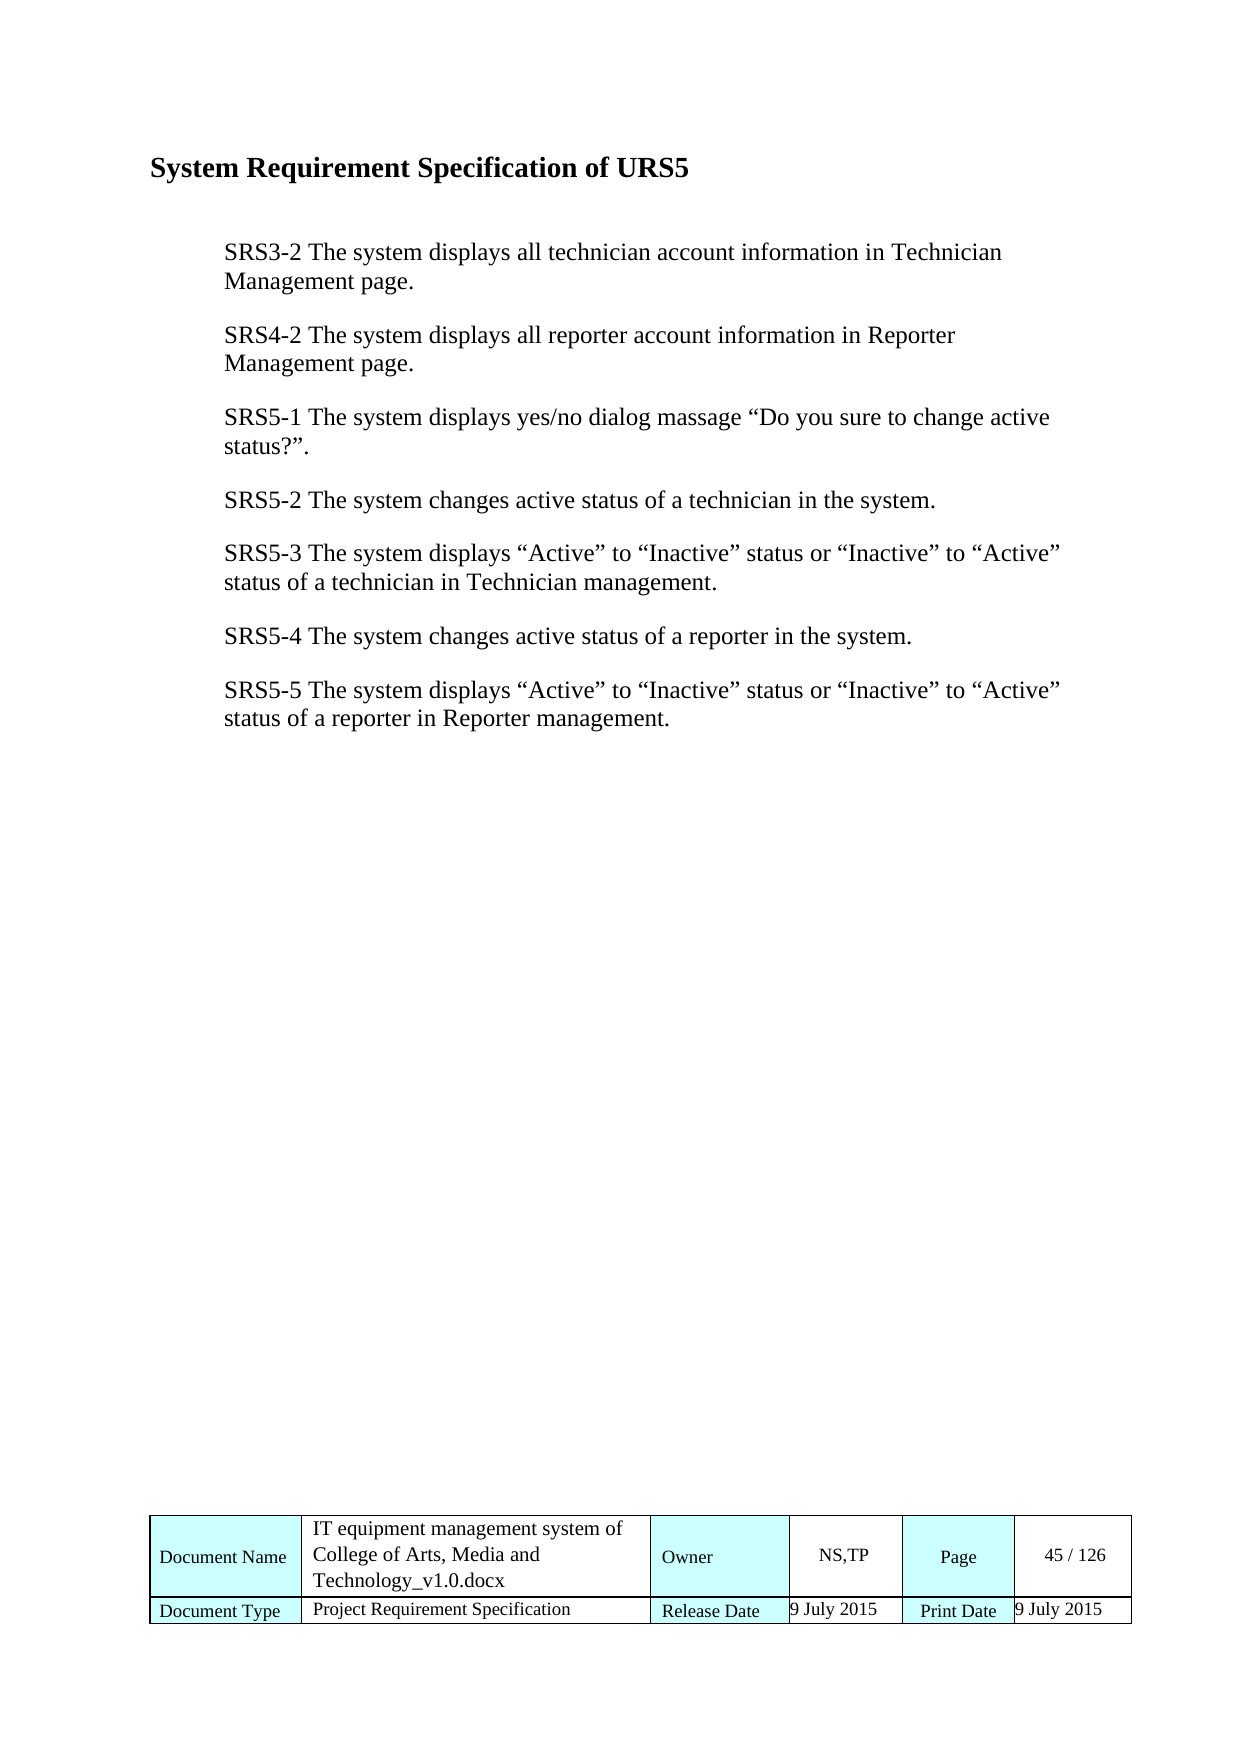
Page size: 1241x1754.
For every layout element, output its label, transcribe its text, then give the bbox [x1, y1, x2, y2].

text SRS5-5 The system displays “Active” to “Inactive” status or “Inactive” to “Active” status of a reporter in Reporter management. [224, 675, 1090, 732]
text SRS5-1 The system displays yes/no dialog massage “Do you sure to change active status?”. [224, 402, 1090, 460]
text SRS5-2 The system changes active status of a technician in the system. [224, 485, 1090, 513]
text SRS3-2 The system displays all technician account information in Technician Management page. [224, 237, 1090, 295]
text SRS5-4 The system changes active status of a reporter in the system. [224, 621, 1090, 650]
text SRS4-2 The system displays all reporter account information in Reporter Management page. [224, 320, 1090, 377]
text System Requirement Specification of URS5 [150, 150, 1090, 183]
text SRS5-3 The system displays “Active” to “Inactive” status or “Inactive” to “Active” status of a technician in Technician management. [224, 538, 1090, 596]
